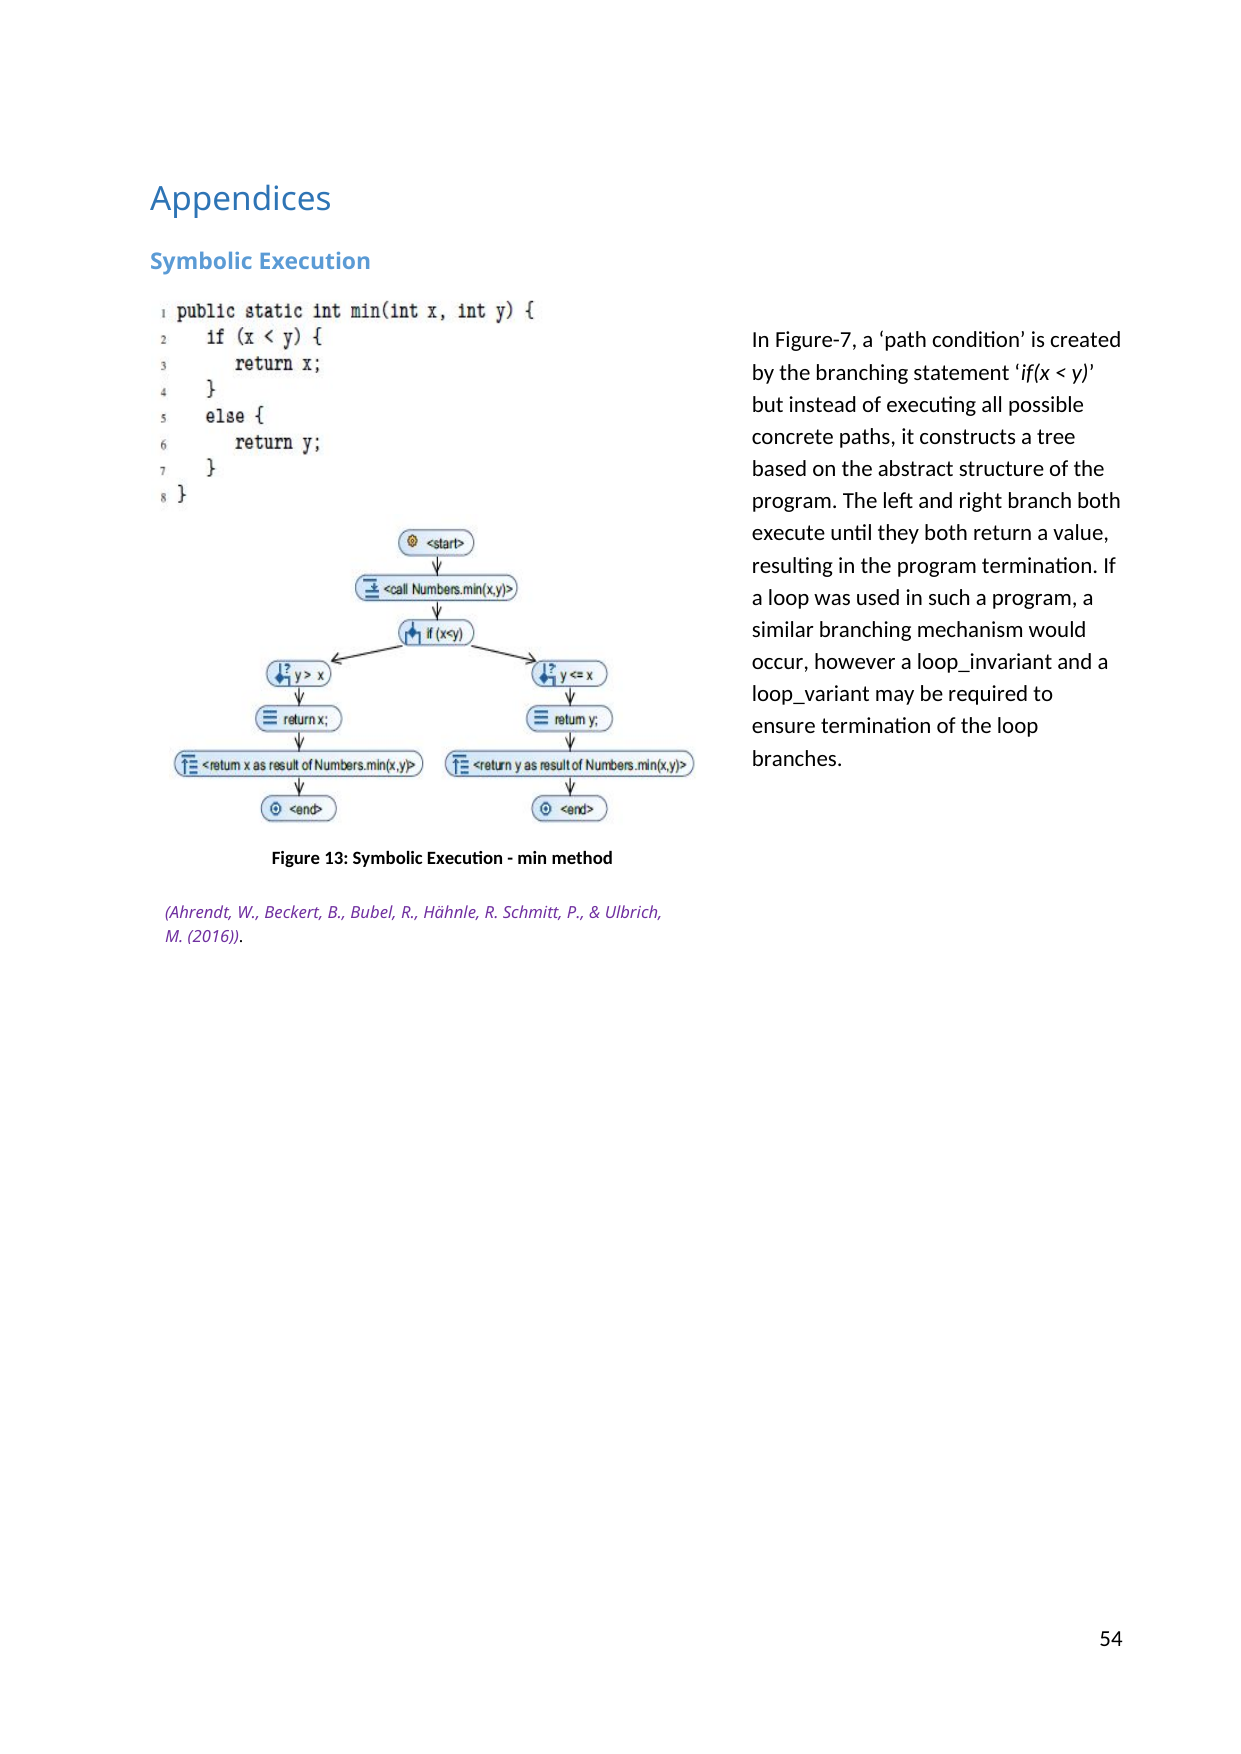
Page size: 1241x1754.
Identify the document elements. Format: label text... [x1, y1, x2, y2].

subtitle Symbolic Execution [150, 245, 1122, 276]
picture [151, 279, 733, 838]
subtitle Appendices [150, 175, 1122, 220]
list In Figure-7, a ‘path condition’ is created by the branching statement ‘if(x < y)’ but instead of executing all possible concrete paths, it constructs a tree based on the abstract structure of the program. The left and right branch both execute until they both return a value, resulting in the program termination. If a loop was used in such a program, a similar branching mechanism would occur, however a loop_invariant and a loop_variant may be required to ensure termination of the loop branches. [574, 325, 1122, 772]
